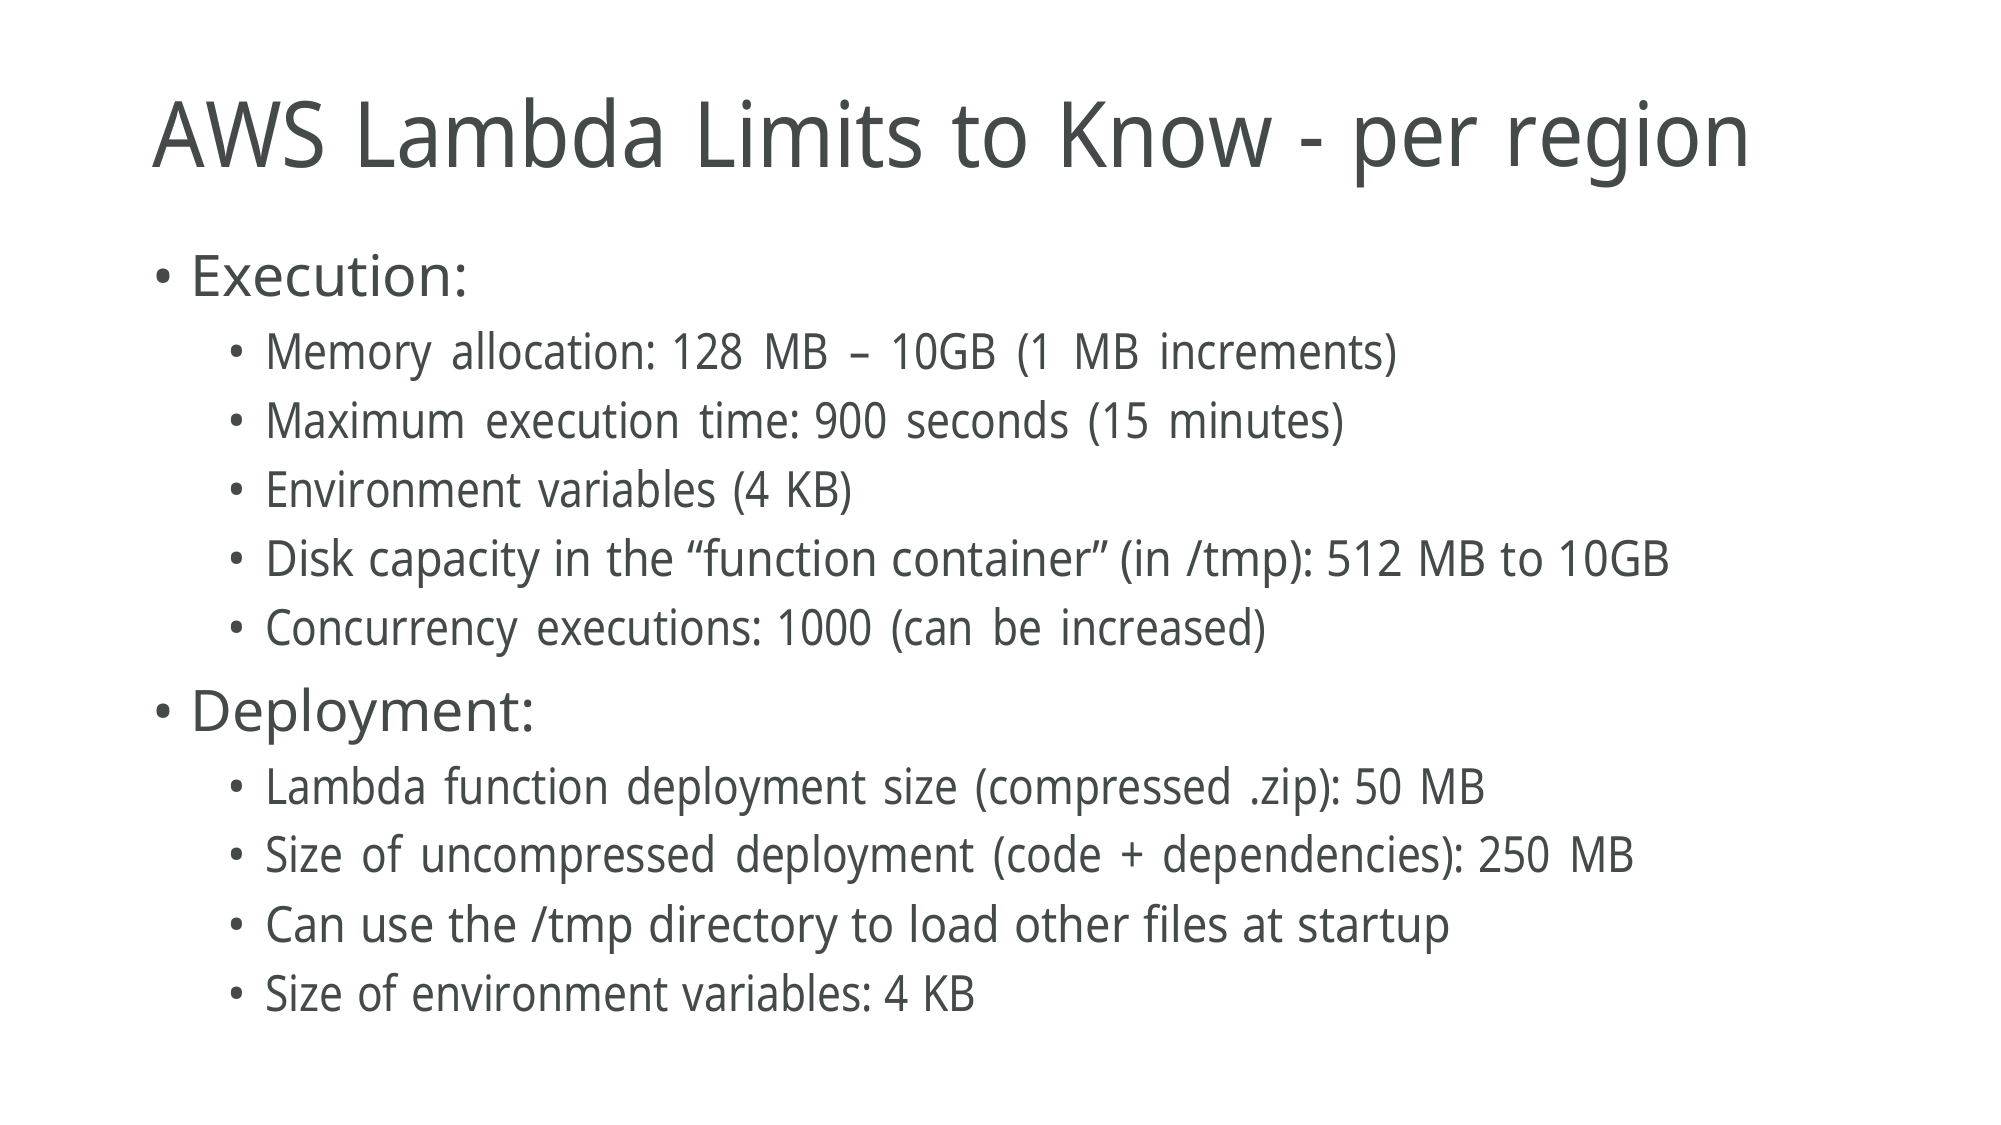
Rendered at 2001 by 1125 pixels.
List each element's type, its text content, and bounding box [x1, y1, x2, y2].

list Disk capacity in the “function container” (in /tmp): 512 MB to 10GB [227, 523, 1942, 591]
list Memory allocation: 128 MB – 10GB (1 MB increments) [227, 316, 1942, 384]
subtitle Deployment: [152, 670, 1942, 749]
list Concurrency executions: 1000 (can be increased) [227, 592, 1942, 660]
list Environment variables (4 KB) [227, 454, 1942, 522]
text AWS Lambda Limits to Know - per region [152, 69, 1942, 194]
list Can use the /tmp directory to load other files at startup [227, 888, 1942, 957]
list Execution: [152, 235, 1942, 315]
list Lambda function deployment size (compressed .zip): 50 MB [227, 751, 1942, 819]
list Size of uncompressed deployment (code + dependencies): 250 MB [227, 819, 1942, 887]
list Size of environment variables: 4 KB [227, 958, 1942, 1026]
list Maximum execution time: 900 seconds (15 minutes) [227, 385, 1942, 453]
